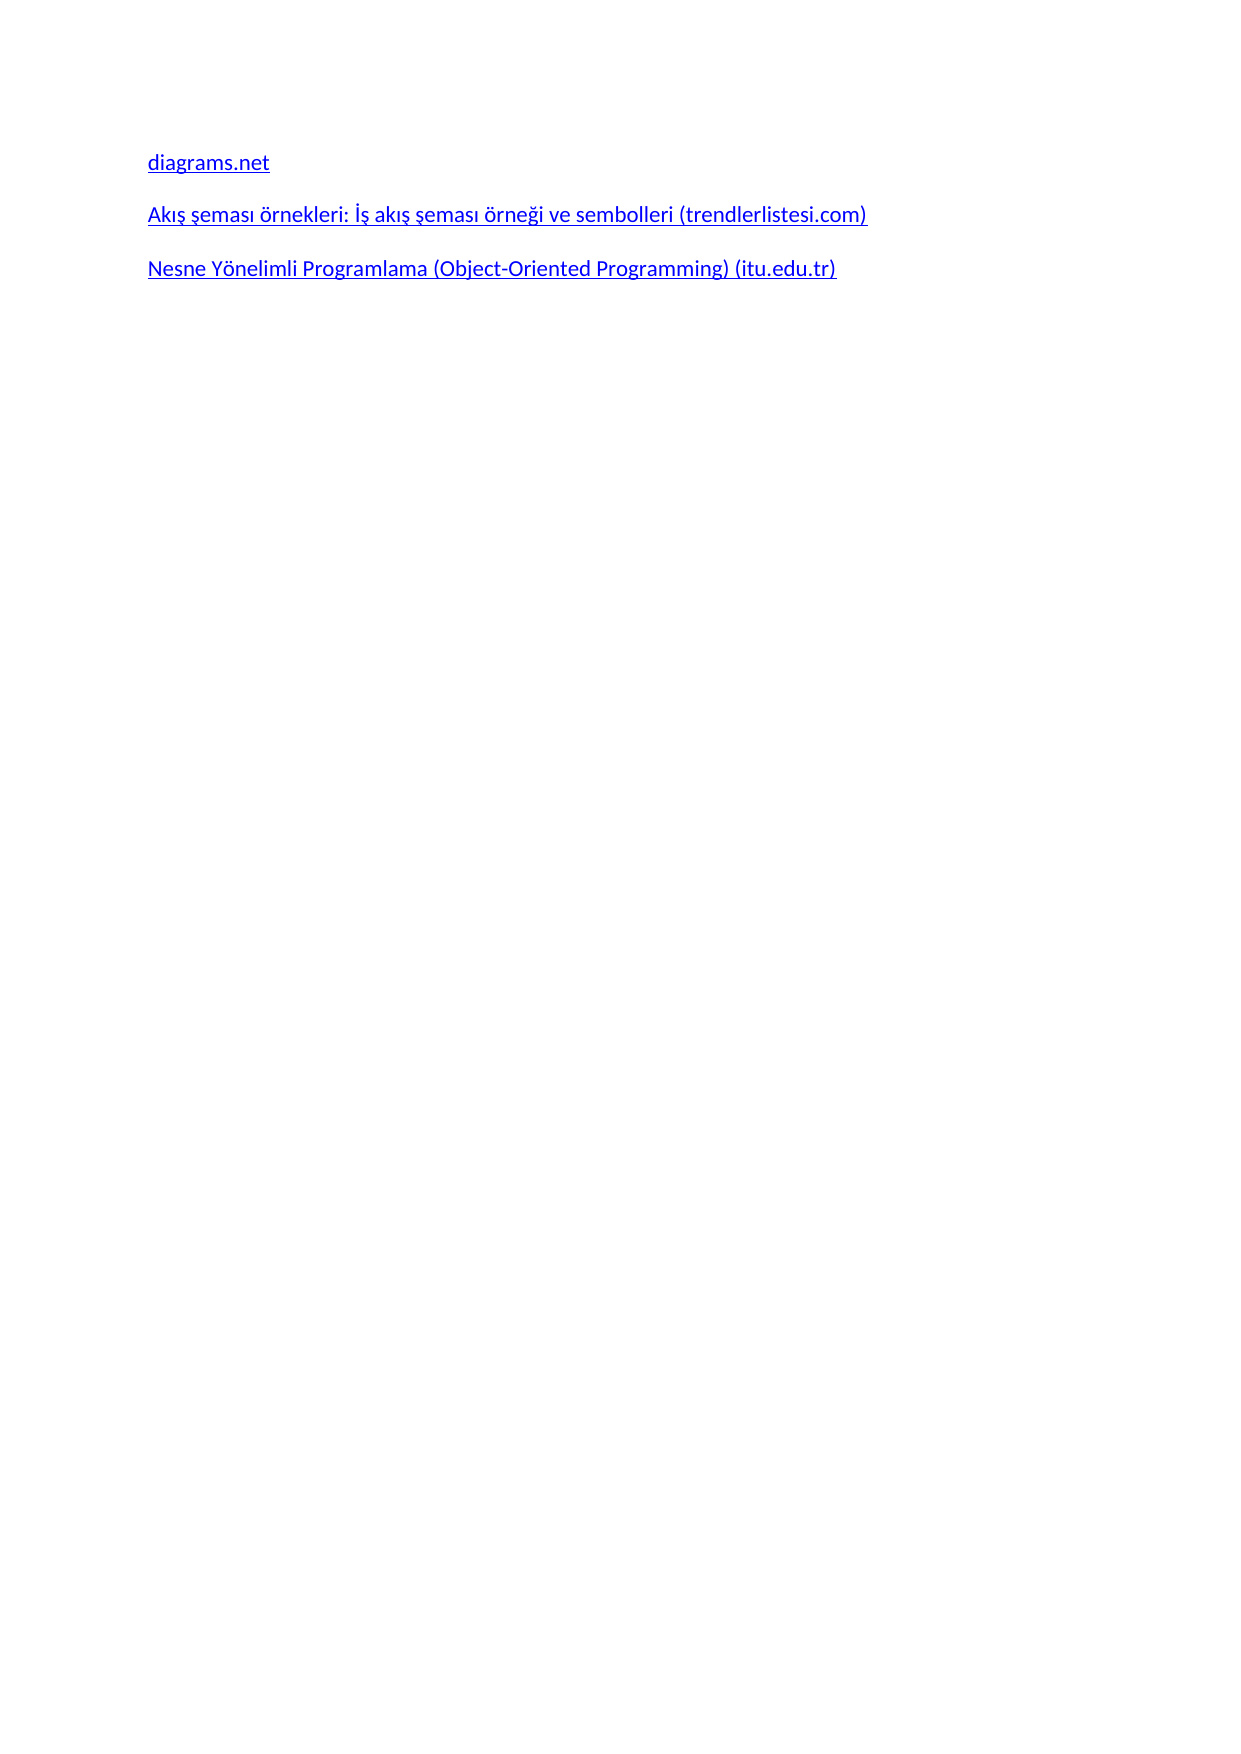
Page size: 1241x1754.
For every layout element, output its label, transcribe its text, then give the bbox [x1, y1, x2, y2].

text Akış şeması örnekleri: İş akış şeması örneği ve sembolleri (trendlerlistesi.com) [148, 201, 1093, 229]
text diagrams.net [148, 148, 1093, 176]
text Nesne Yönelimli Programlama (Object-Oriented Programming) (itu.edu.tr) [148, 254, 1093, 282]
